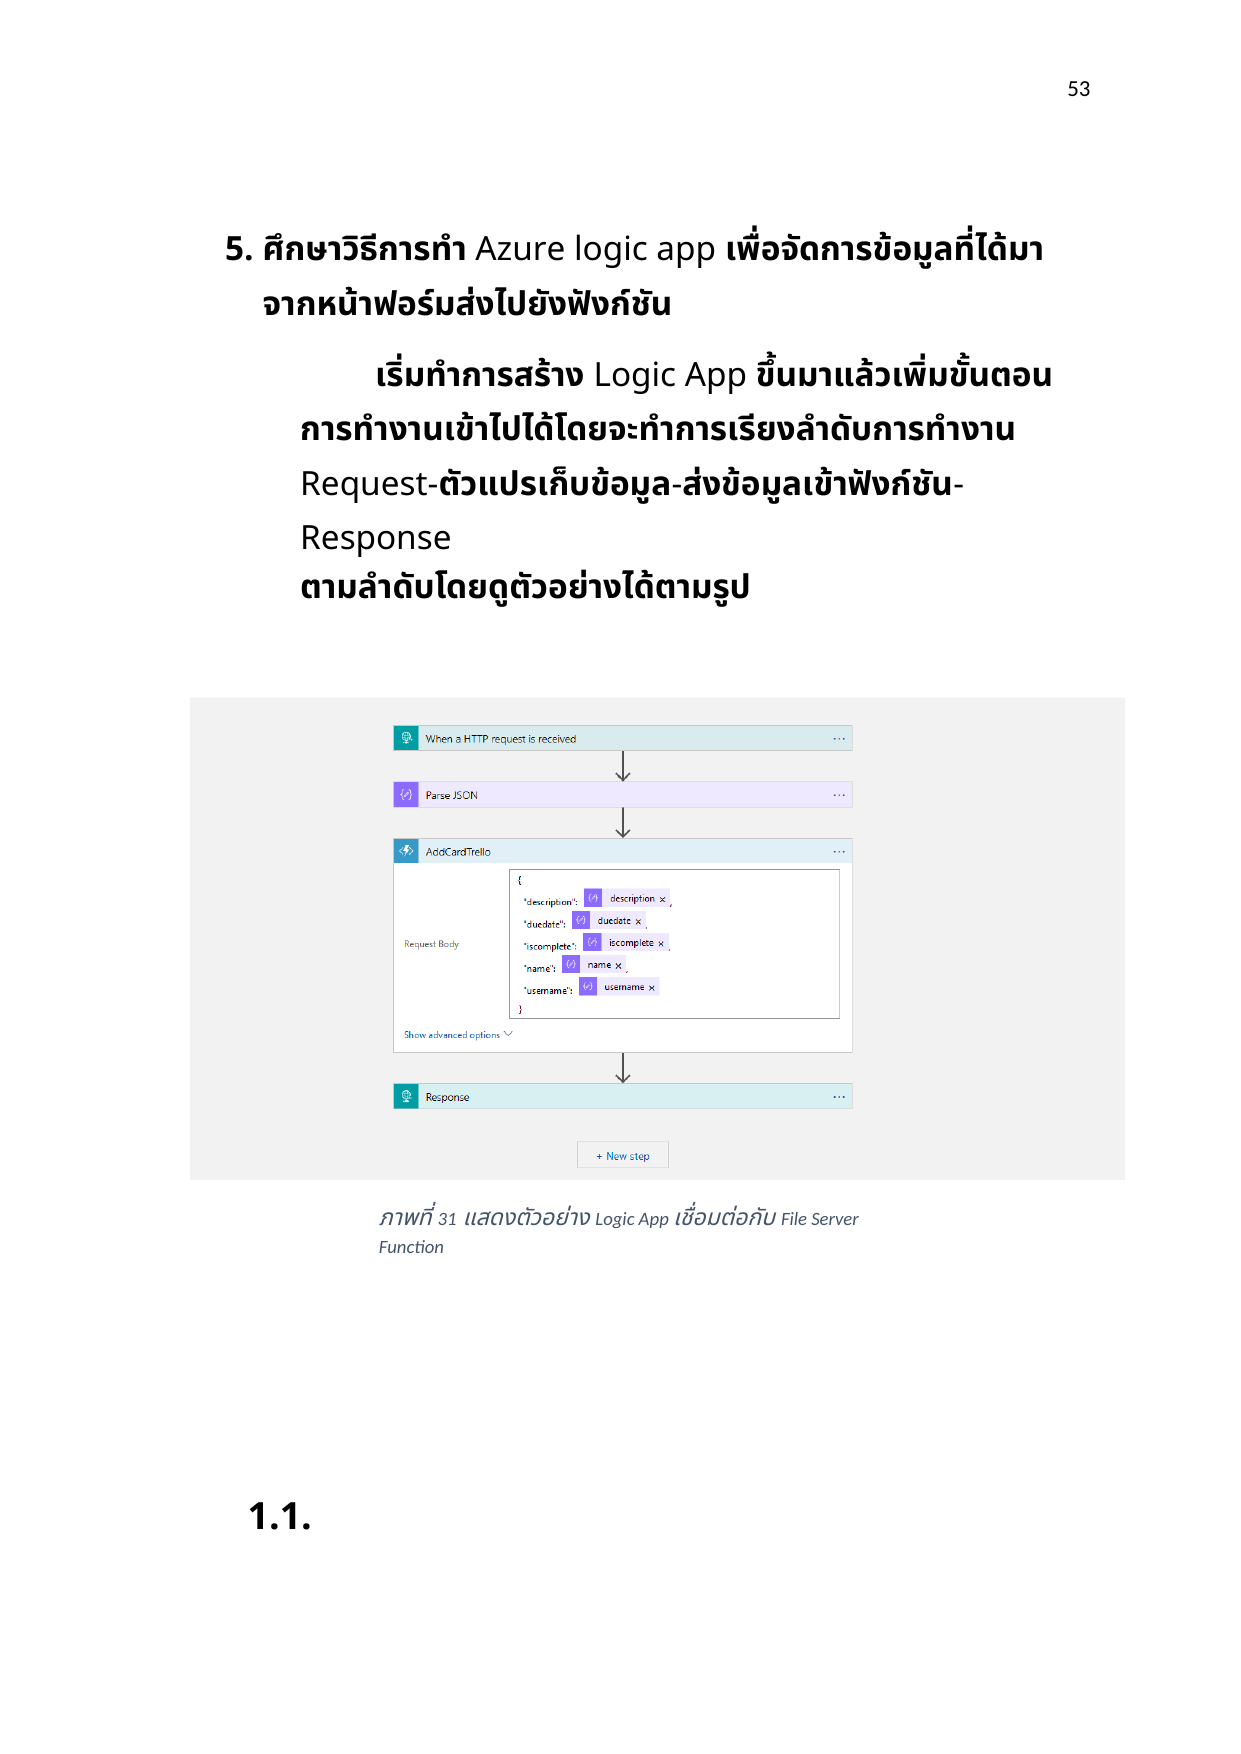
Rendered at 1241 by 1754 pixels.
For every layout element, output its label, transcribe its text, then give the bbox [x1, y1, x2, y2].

list เริ่มทำการสร้าง Logic App ขึ้นมาแล้วเพิ่มขั้นตอนการทำงานเข้าไปได้โดยจะทำการเรียงลำดับการทำงาน Request-ตัวแปรเก็บข้อมูล-ส่งข้อมูลเข้าฟังก์ชัน-Response ตามลำดับโดยดูตัวอย่างได้ตามรูป [300, 351, 1090, 613]
subtitle ศึกษาวิธีการทำ Azure logic app เพื่อจัดการข้อมูลที่ได้มาจากหน้าฟอร์มส่งไปยังฟังก์ชัน [225, 225, 1090, 330]
picture [190, 694, 1126, 1180]
